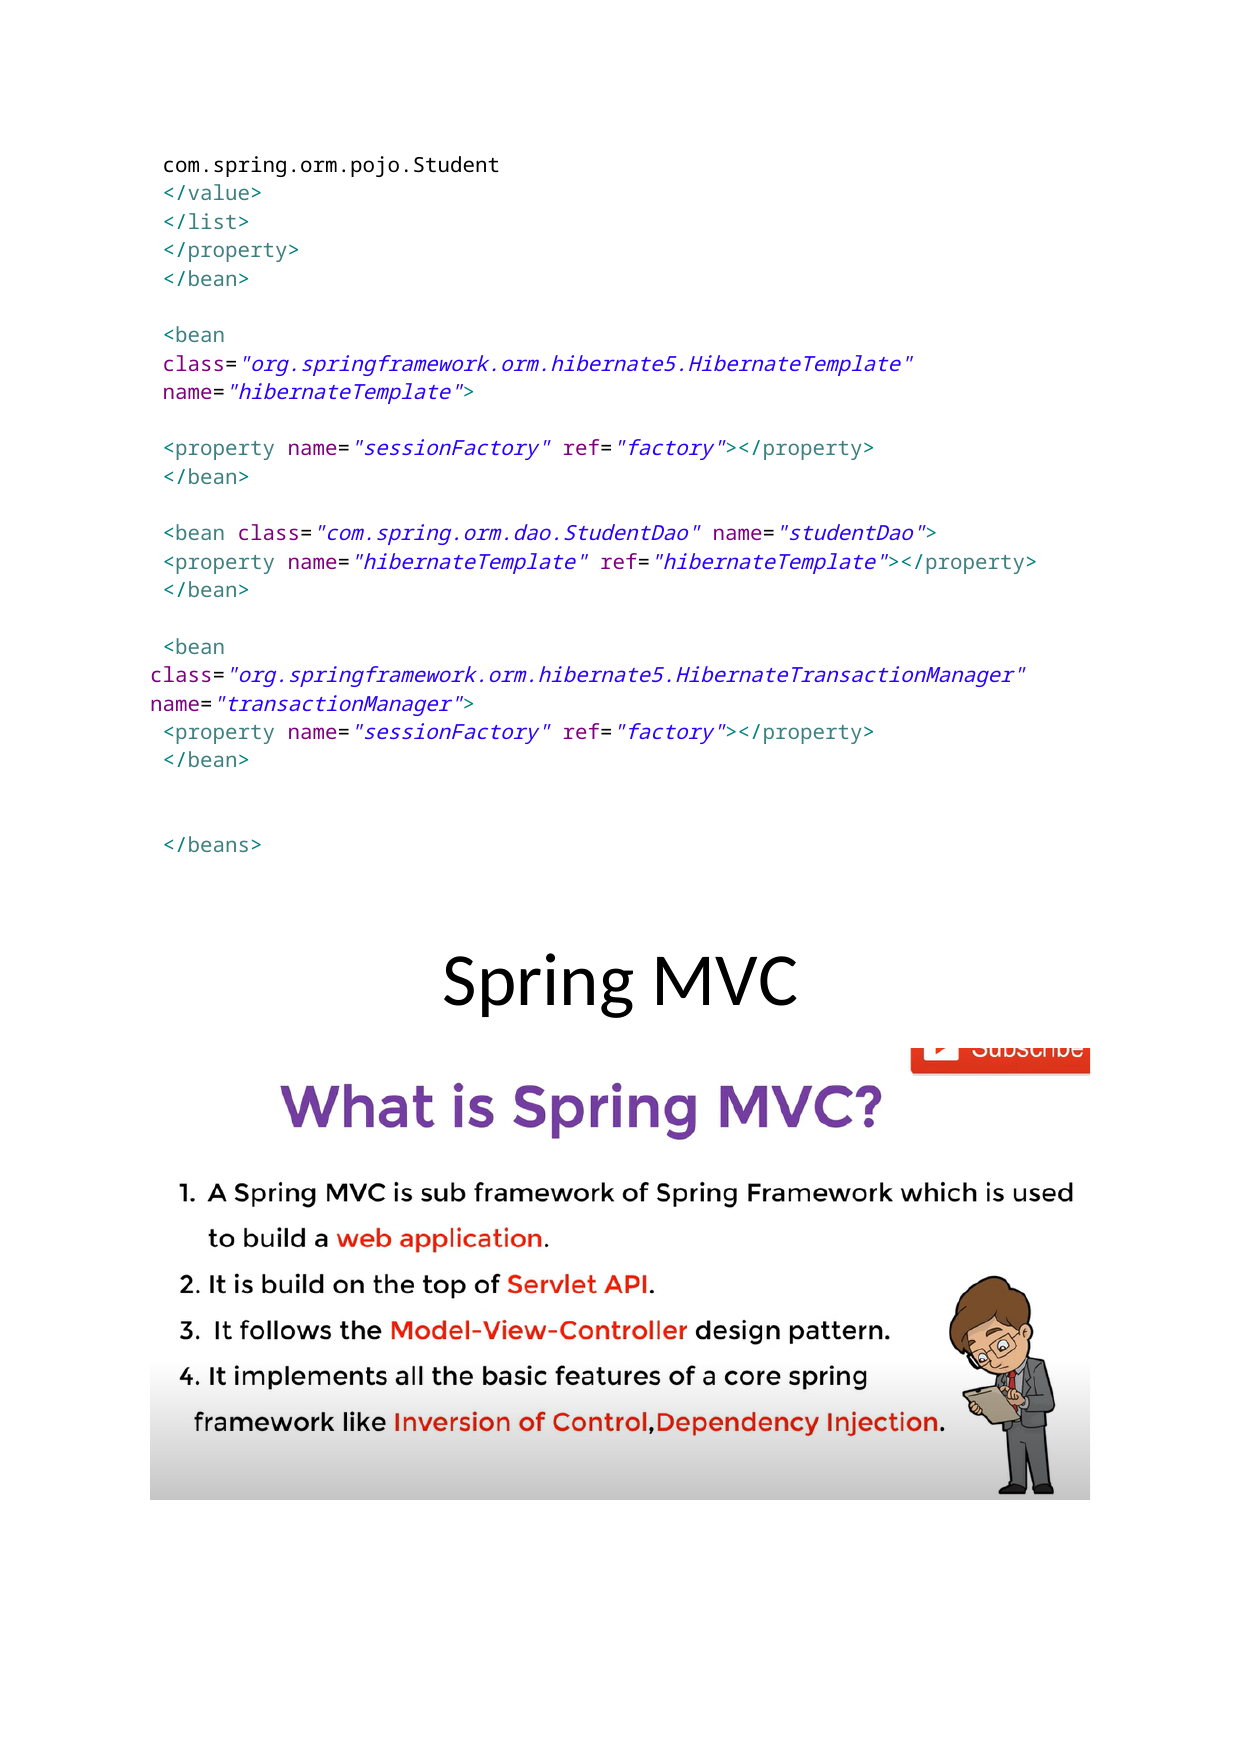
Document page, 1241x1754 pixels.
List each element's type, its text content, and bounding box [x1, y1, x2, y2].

text Spring MVC [150, 933, 1090, 1024]
text <property name="hibernateTemplate" ref="hibernateTemplate"></property> [150, 547, 1090, 575]
text <property name="sessionFactory" ref="factory"></property> [150, 717, 1090, 746]
text <bean class="com.spring.orm.dao.StudentDao" name="studentDao"> [150, 518, 1090, 547]
text <bean class="org.springframework.orm.hibernate5.HibernateTransactionManager" name="transactionManager"> [150, 632, 1090, 717]
picture [150, 1048, 1091, 1500]
text </bean> [150, 264, 1090, 292]
text </value> [150, 178, 1090, 207]
text </beans> [150, 830, 1090, 859]
text name="hibernateTemplate"> [150, 377, 1090, 406]
text <property name="sessionFactory" ref="factory"></property> [150, 433, 1090, 462]
text </bean> [150, 575, 1090, 604]
text </bean> [150, 746, 1090, 774]
text </list> [150, 207, 1090, 235]
text class="org.springframework.orm.hibernate5.HibernateTemplate" [150, 349, 1090, 377]
text <bean [150, 320, 1090, 349]
text </property> [150, 235, 1090, 264]
text com.spring.orm.pojo.Student [150, 150, 1090, 178]
text </bean> [150, 462, 1090, 490]
